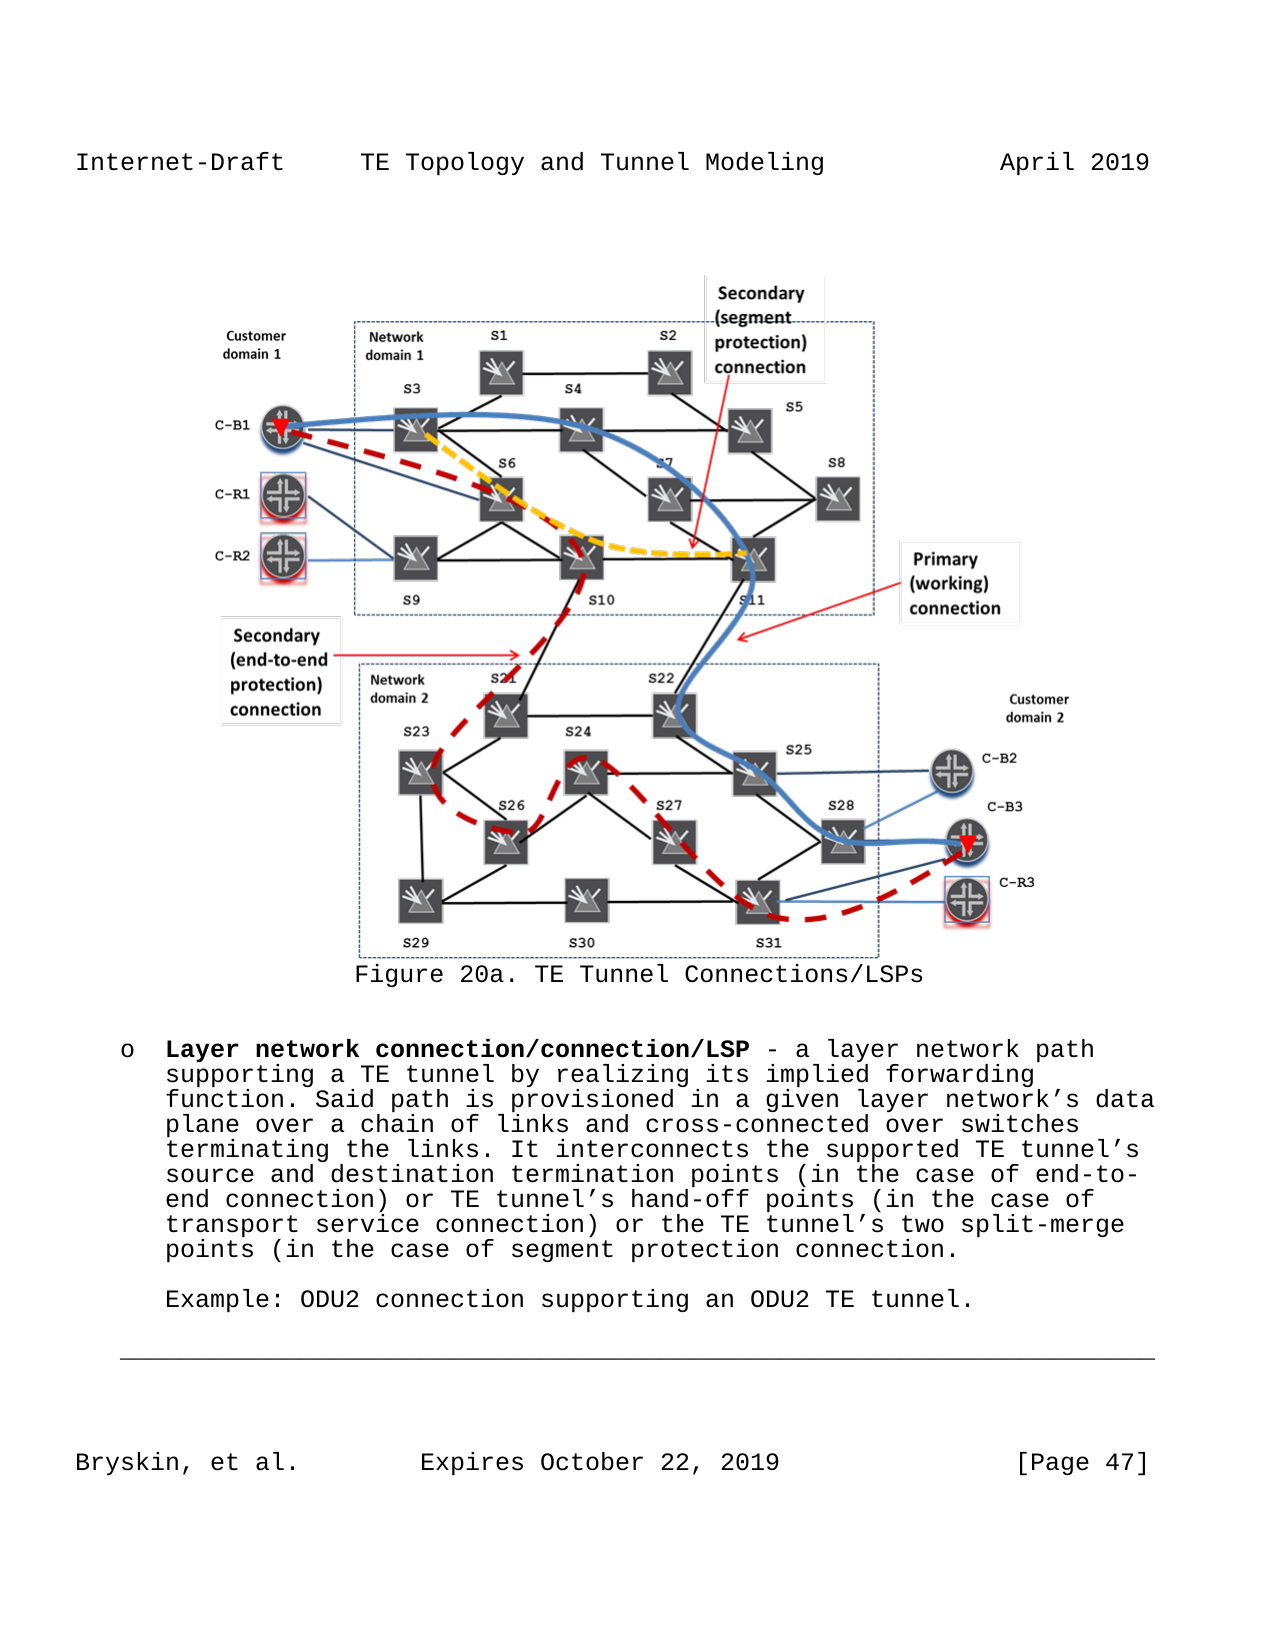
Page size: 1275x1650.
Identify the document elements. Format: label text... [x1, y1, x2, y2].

list Example: ODU2 connection supporting an ODU2 TE tunnel. [165, 1287, 1158, 1312]
list Layer network connection/connection/LSP - a layer network path supporting a TE tunnel by realizing its implied forwarding function. Said path is provisioned in a given layer network’s data plane over a chain of links and cross-connected over switches terminating the links. It interconnects the supported TE tunnel’s source and destination termination points (in the case of end-to-end connection) or TE tunnel’s hand-off points (in the case of transport service connection) or the TE tunnel’s two split-merge points (in the case of segment protection connection. [120, 1037, 1158, 1262]
picture [206, 275, 1117, 962]
list _____________________________________________________________________ [120, 1337, 1158, 1362]
